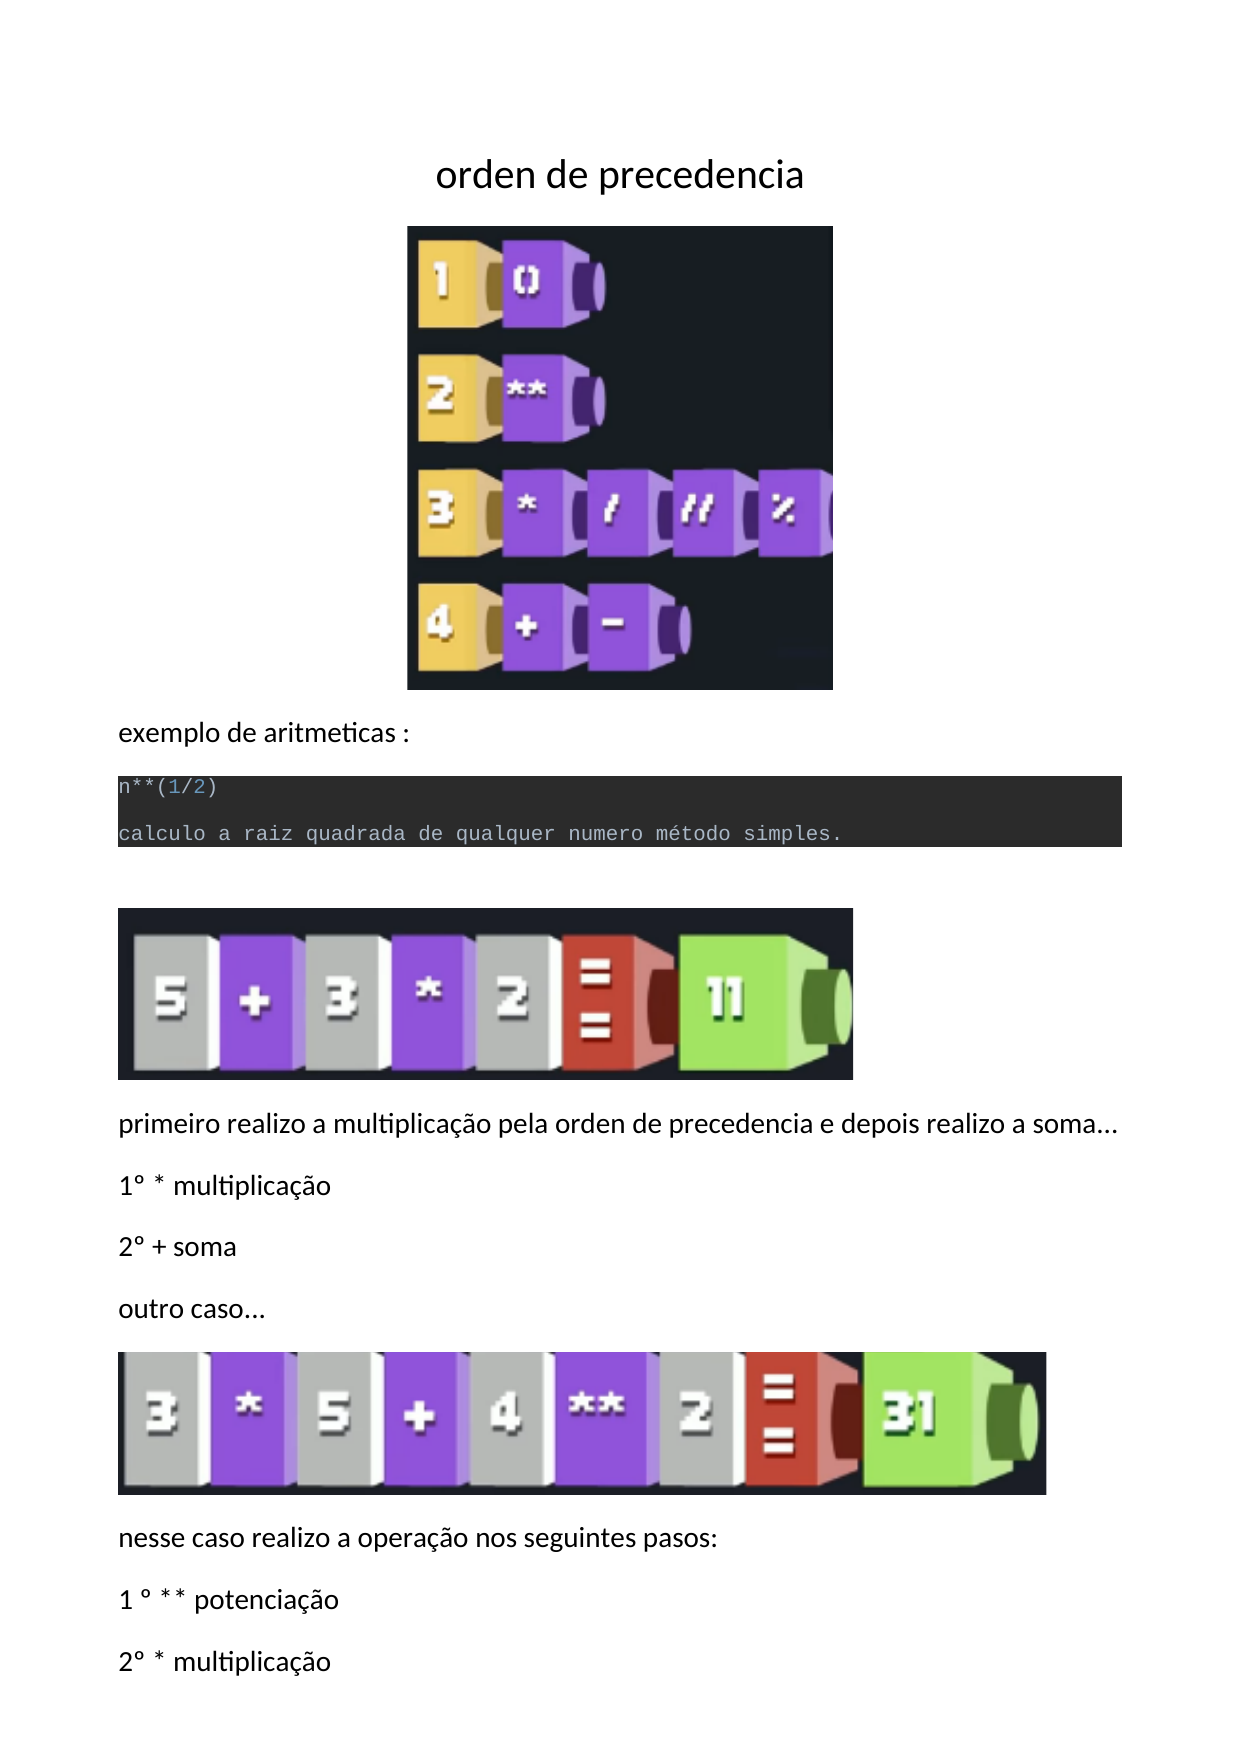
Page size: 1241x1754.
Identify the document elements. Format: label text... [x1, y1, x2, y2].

text orden de precedencia [118, 148, 1122, 198]
text outro caso... [118, 1290, 1122, 1326]
text 2º + soma [118, 1228, 1122, 1264]
text exemplo de aritmeticas : [118, 714, 1122, 750]
picture [407, 226, 833, 690]
picture [118, 908, 854, 1080]
text 1º * multiplicação [118, 1167, 1122, 1202]
text 2º * multiplicação [118, 1643, 1122, 1678]
text calculo a raiz quadrada de qualquer numero método simples. [118, 823, 1122, 847]
text 1 º ** potenciação [118, 1581, 1122, 1617]
text nesse caso realizo a operação nos seguintes pasos: [118, 1519, 1122, 1555]
text primeiro realizo a multiplicação pela orden de precedencia e depois realizo a soma... [118, 1105, 1122, 1141]
picture [118, 1352, 1047, 1495]
text n**(1/2) [118, 776, 1122, 799]
